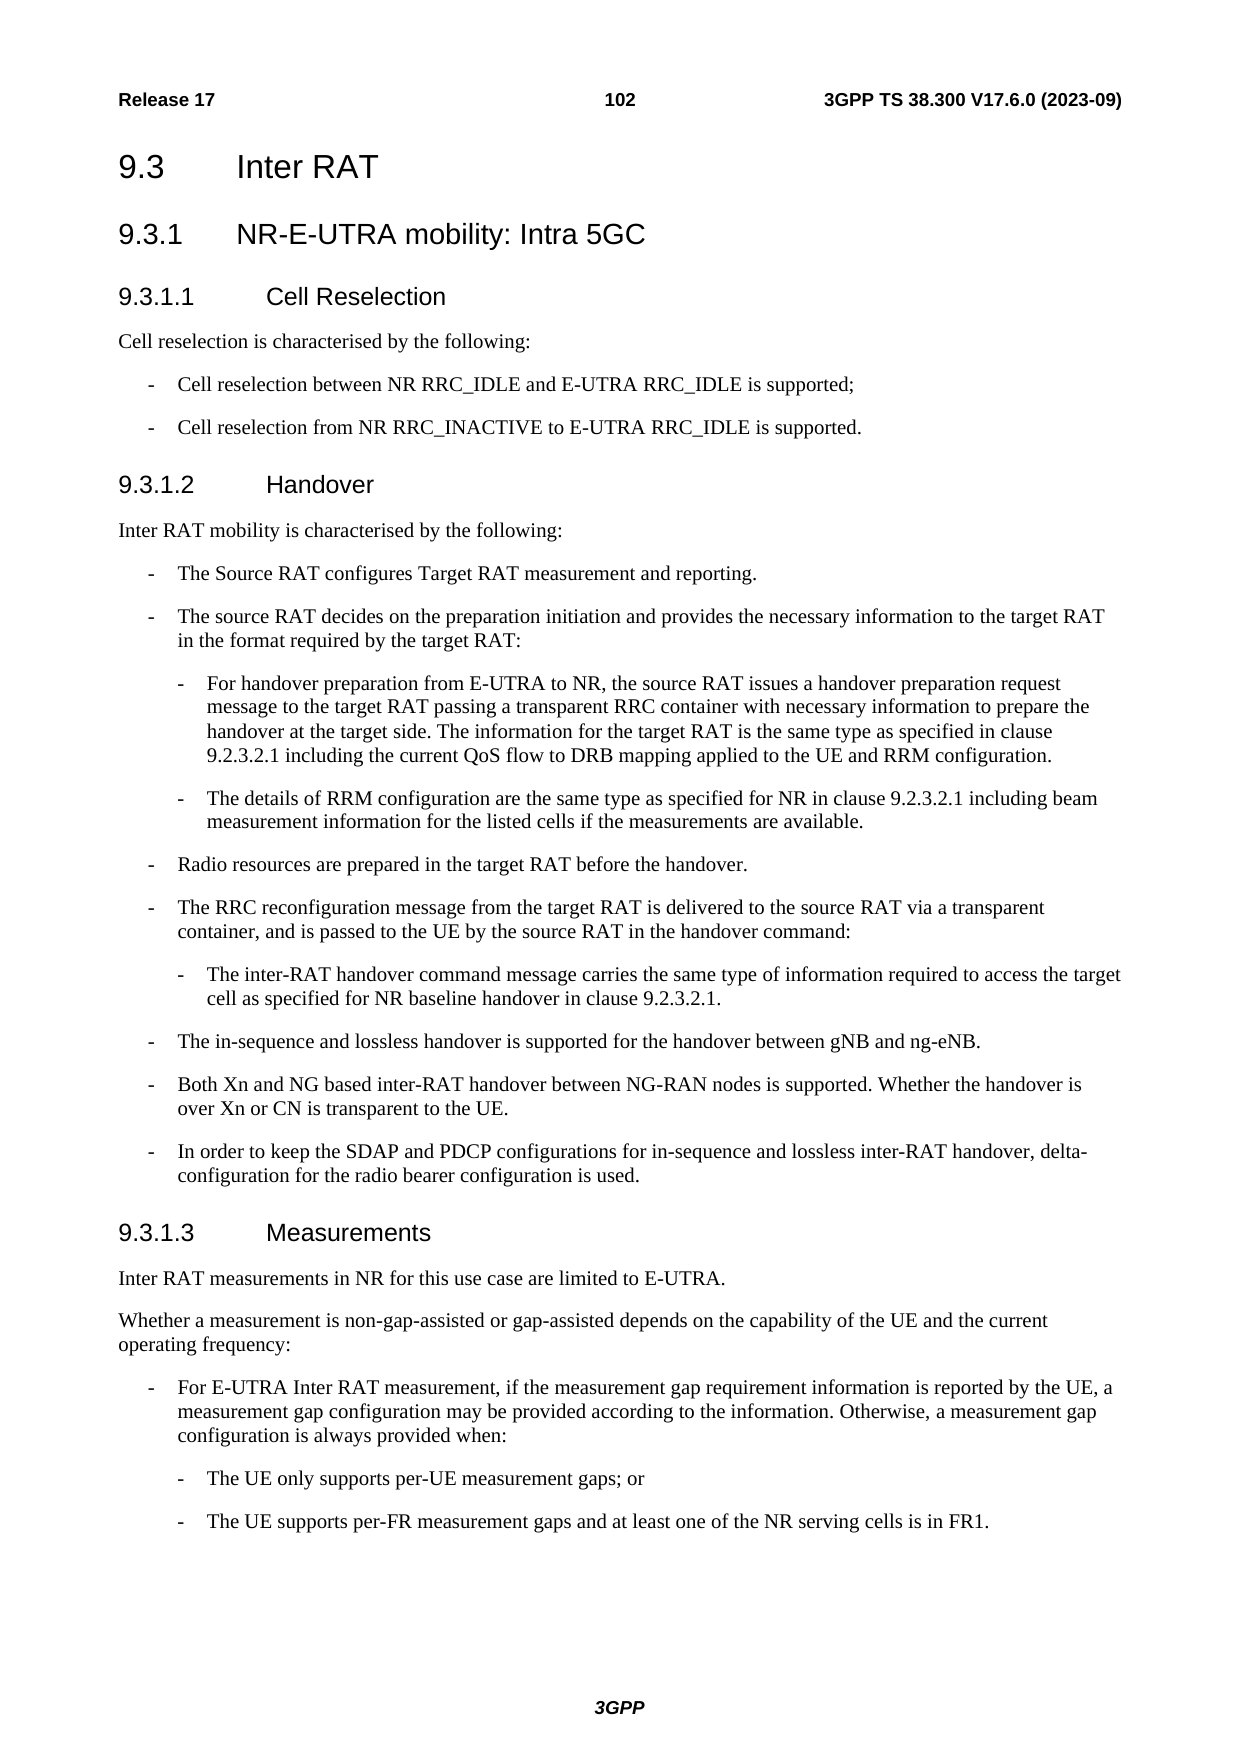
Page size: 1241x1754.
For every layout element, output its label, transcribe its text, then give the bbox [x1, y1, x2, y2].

text Whether a measurement is non-gap-assisted or gap-assisted depends on the capability of the UE and the current operating frequency: [118, 1308, 1122, 1356]
text - In order to keep the SDAP and PDCP configurations for in-sequence and lossless inter-RAT handover, delta-configuration for the radio bearer configuration is used. [148, 1138, 1122, 1187]
text - The inter-RAT handover command message carries the same type of information required to access the target cell as specified for NR baseline handover in clause 9.2.3.2.1. [177, 962, 1122, 1010]
subtitle 9.3.1.1 Cell Reselection [118, 282, 1122, 311]
text - The details of RRM configuration are the same type as specified for NR in clause 9.2.3.2.1 including beam measurement information for the listed cells if the measurements are available. [177, 785, 1122, 833]
subtitle 9.3.1.2 Handover [118, 470, 1122, 499]
text Cell reselection is characterised by the following: [118, 329, 1122, 353]
text - The Source RAT configures Target RAT measurement and reporting. [148, 561, 1122, 585]
text - The source RAT decides on the preparation initiation and provides the necessary information to the target RAT in the format required by the target RAT: [148, 603, 1122, 652]
text - The UE only supports per-UE measurement gaps; or [177, 1466, 1122, 1490]
subtitle 9.3 Inter RAT [118, 147, 1122, 186]
text - Cell reselection between NR RRC_IDLE and E-UTRA RRC_IDLE is supported; [148, 372, 1122, 396]
text - Cell reselection from NR RRC_INACTIVE to E-UTRA RRC_IDLE is supported. [148, 415, 1122, 439]
subtitle 9.3.1.3 Measurements [118, 1218, 1122, 1247]
text - The in-sequence and lossless handover is supported for the handover between gNB and ng-eNB. [148, 1029, 1122, 1053]
text - Both Xn and NG based inter-RAT handover between NG-RAN nodes is supported. Whether the handover is over Xn or CN is transparent to the UE. [148, 1072, 1122, 1120]
subtitle 9.3.1 NR-E-UTRA mobility: Intra 5GC [118, 217, 1122, 251]
text - Radio resources are prepared in the target RAT before the handover. [148, 852, 1122, 876]
text Inter RAT measurements in NR for this use case are limited to E-UTRA. [118, 1265, 1122, 1289]
text - For E-UTRA Inter RAT measurement, if the measurement gap requirement information is reported by the UE, a measurement gap configuration may be provided according to the information. Otherwise, a measurement gap configuration is always provided when: [148, 1375, 1122, 1447]
text Inter RAT mobility is characterised by the following: [118, 518, 1122, 542]
text - For handover preparation from E-UTRA to NR, the source RAT issues a handover preparation request message to the target RAT passing a transparent RRC container with necessary information to prepare the handover at the target side. The information for the target RAT is the same type as specified in clause 9.2.3.2.1 including the current QoS flow to DRB mapping applied to the UE and RRM configuration. [177, 670, 1122, 767]
text - The UE supports per-FR measurement gaps and at least one of the NR serving cells is in FR1. [177, 1509, 1122, 1533]
text - The RRC reconfiguration message from the target RAT is delivered to the source RAT via a transparent container, and is passed to the UE by the source RAT in the handover command: [148, 895, 1122, 943]
